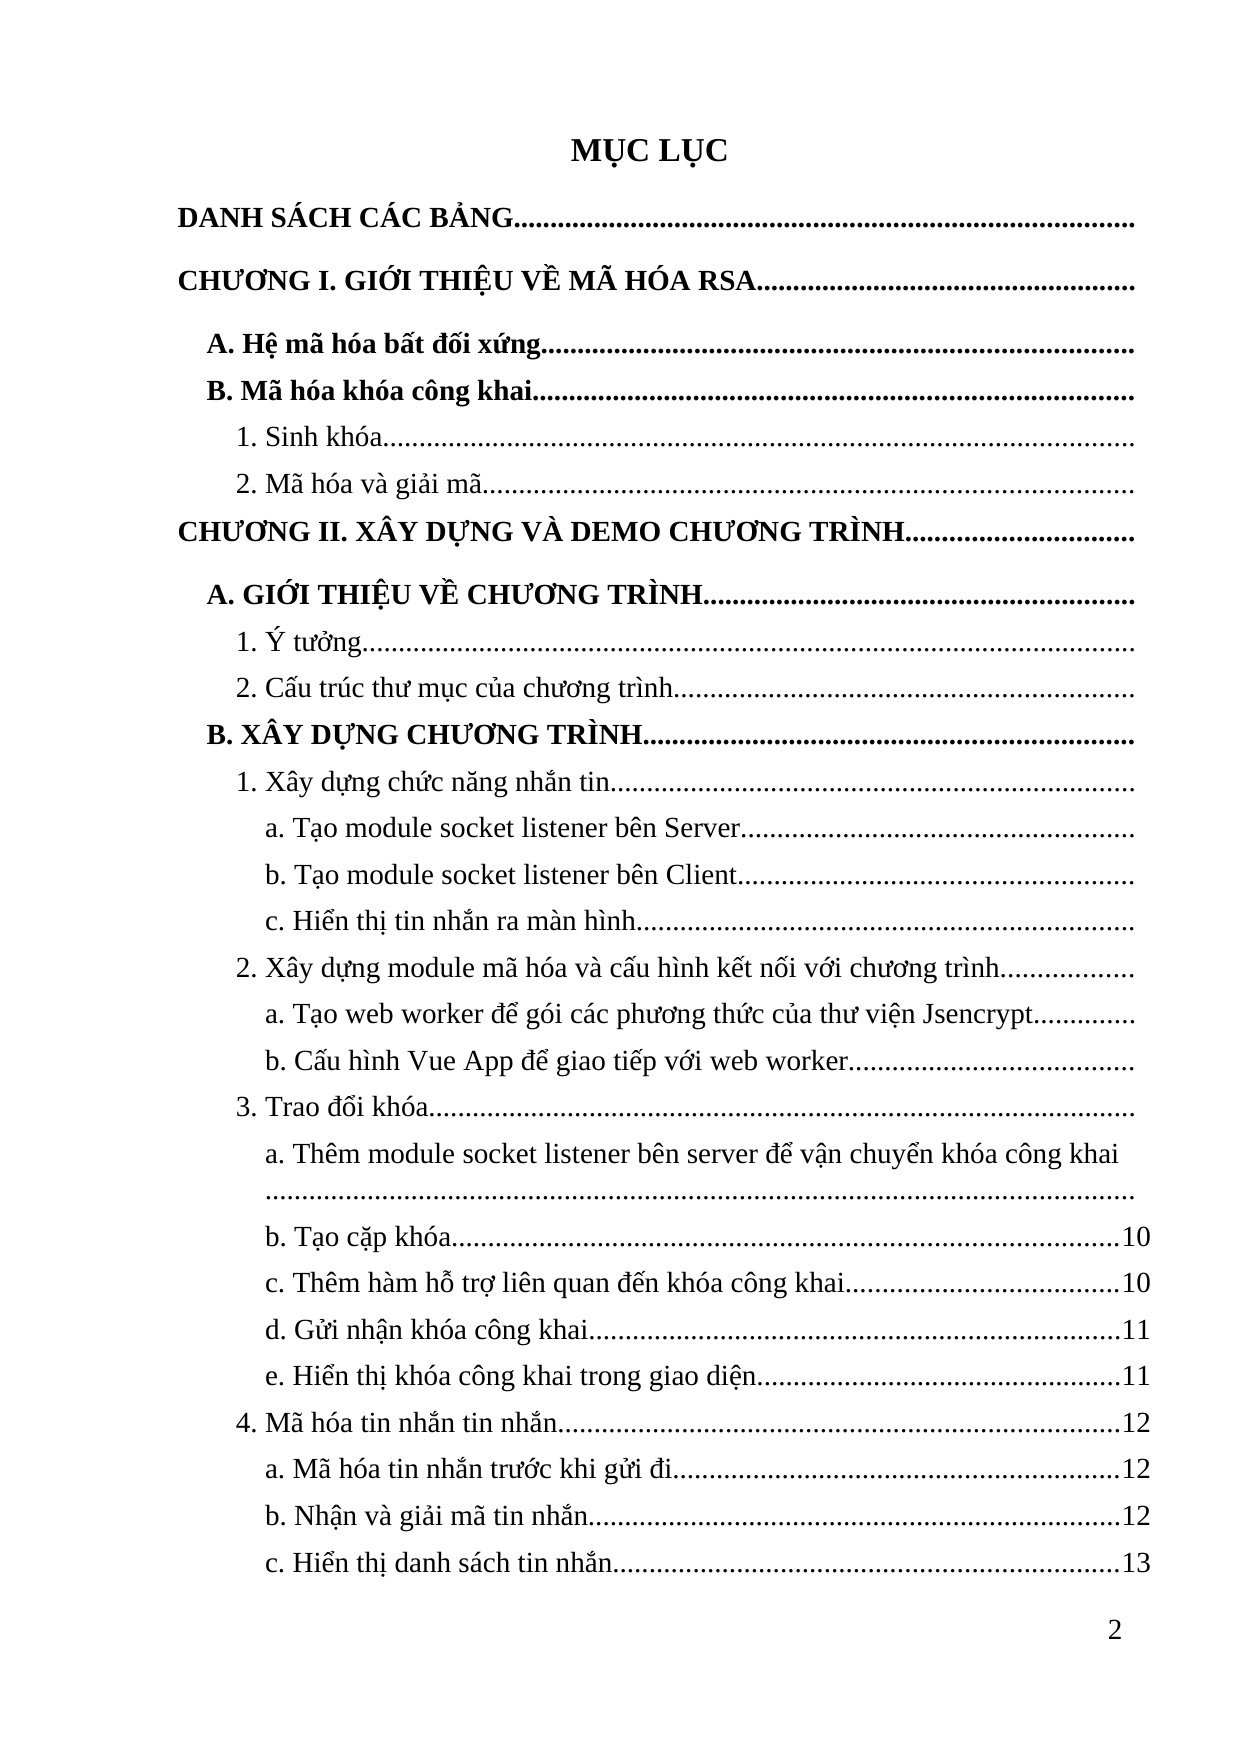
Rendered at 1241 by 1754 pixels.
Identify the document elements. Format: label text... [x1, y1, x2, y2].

text e. Hiển thị khóa công khai trong giao diện 11 [265, 1358, 1122, 1392]
text 1. Sinh khóa 3 [236, 419, 1122, 453]
text A. Hệ mã hóa bất đối xứng 3 [206, 326, 1122, 360]
text c. Thêm hàm hỗ trợ liên quan đến khóa công khai 10 [265, 1265, 1122, 1299]
text A. GIỚI THIỆU VỀ CHƯƠNG TRÌNH 5 [206, 577, 1122, 611]
text c. Hiển thị danh sách tin nhắn 13 [265, 1545, 1122, 1578]
text 2. Xây dựng module mã hóa và cấu hình kết nối với chương trình 8 [236, 950, 1122, 983]
text CHƯƠNG I. GIỚI THIỆU VỀ MÃ HÓA RSA 3 [177, 263, 1122, 297]
text b. Cấu hình Vue App để giao tiếp với web worker 9 [265, 1043, 1122, 1077]
text b. Tạo cặp khóa 10 [265, 1219, 1122, 1252]
text d. Gửi nhận khóa công khai. 11 [265, 1312, 1122, 1346]
text DANH SÁCH CÁC BẢNG 2 [177, 201, 1122, 234]
text a. Tạo web worker để gói các phương thức của thư viện Jsencrypt 8 [265, 996, 1122, 1030]
text CHƯƠNG II. XÂY DỰNG VÀ DEMO CHƯƠNG TRÌNH 5 [177, 514, 1122, 548]
text 1. Xây dựng chức năng nhắn tin 6 [236, 764, 1122, 797]
text 3. Trao đổi khóa 9 [236, 1089, 1122, 1123]
text b. Tạo module socket listener bên Client 7 [265, 857, 1122, 890]
text b. Nhận và giải mã tin nhắn 12 [265, 1498, 1122, 1532]
text B. Mã hóa khóa công khai 3 [206, 373, 1122, 406]
text 1. Ý tưởng 5 [236, 624, 1122, 657]
text a. Thêm module socket listener bên server để vận chuyển khóa công khai 9 [265, 1136, 1122, 1206]
text 2. Mã hóa và giải mã 4 [236, 466, 1122, 499]
text 4. Mã hóa tin nhắn tin nhắn 12 [236, 1405, 1122, 1439]
text 2. Cấu trúc thư mục của chương trình 5 [236, 671, 1122, 704]
text a. Mã hóa tin nhắn trước khi gửi đi 12 [265, 1452, 1122, 1485]
text c. Hiển thị tin nhắn ra màn hình 7 [265, 903, 1122, 937]
text MỤC LỤC [177, 131, 1122, 169]
text B. XÂY DỰNG CHƯƠNG TRÌNH 6 [206, 717, 1122, 751]
text a. Tạo module socket listener bên Server 6 [265, 810, 1122, 844]
